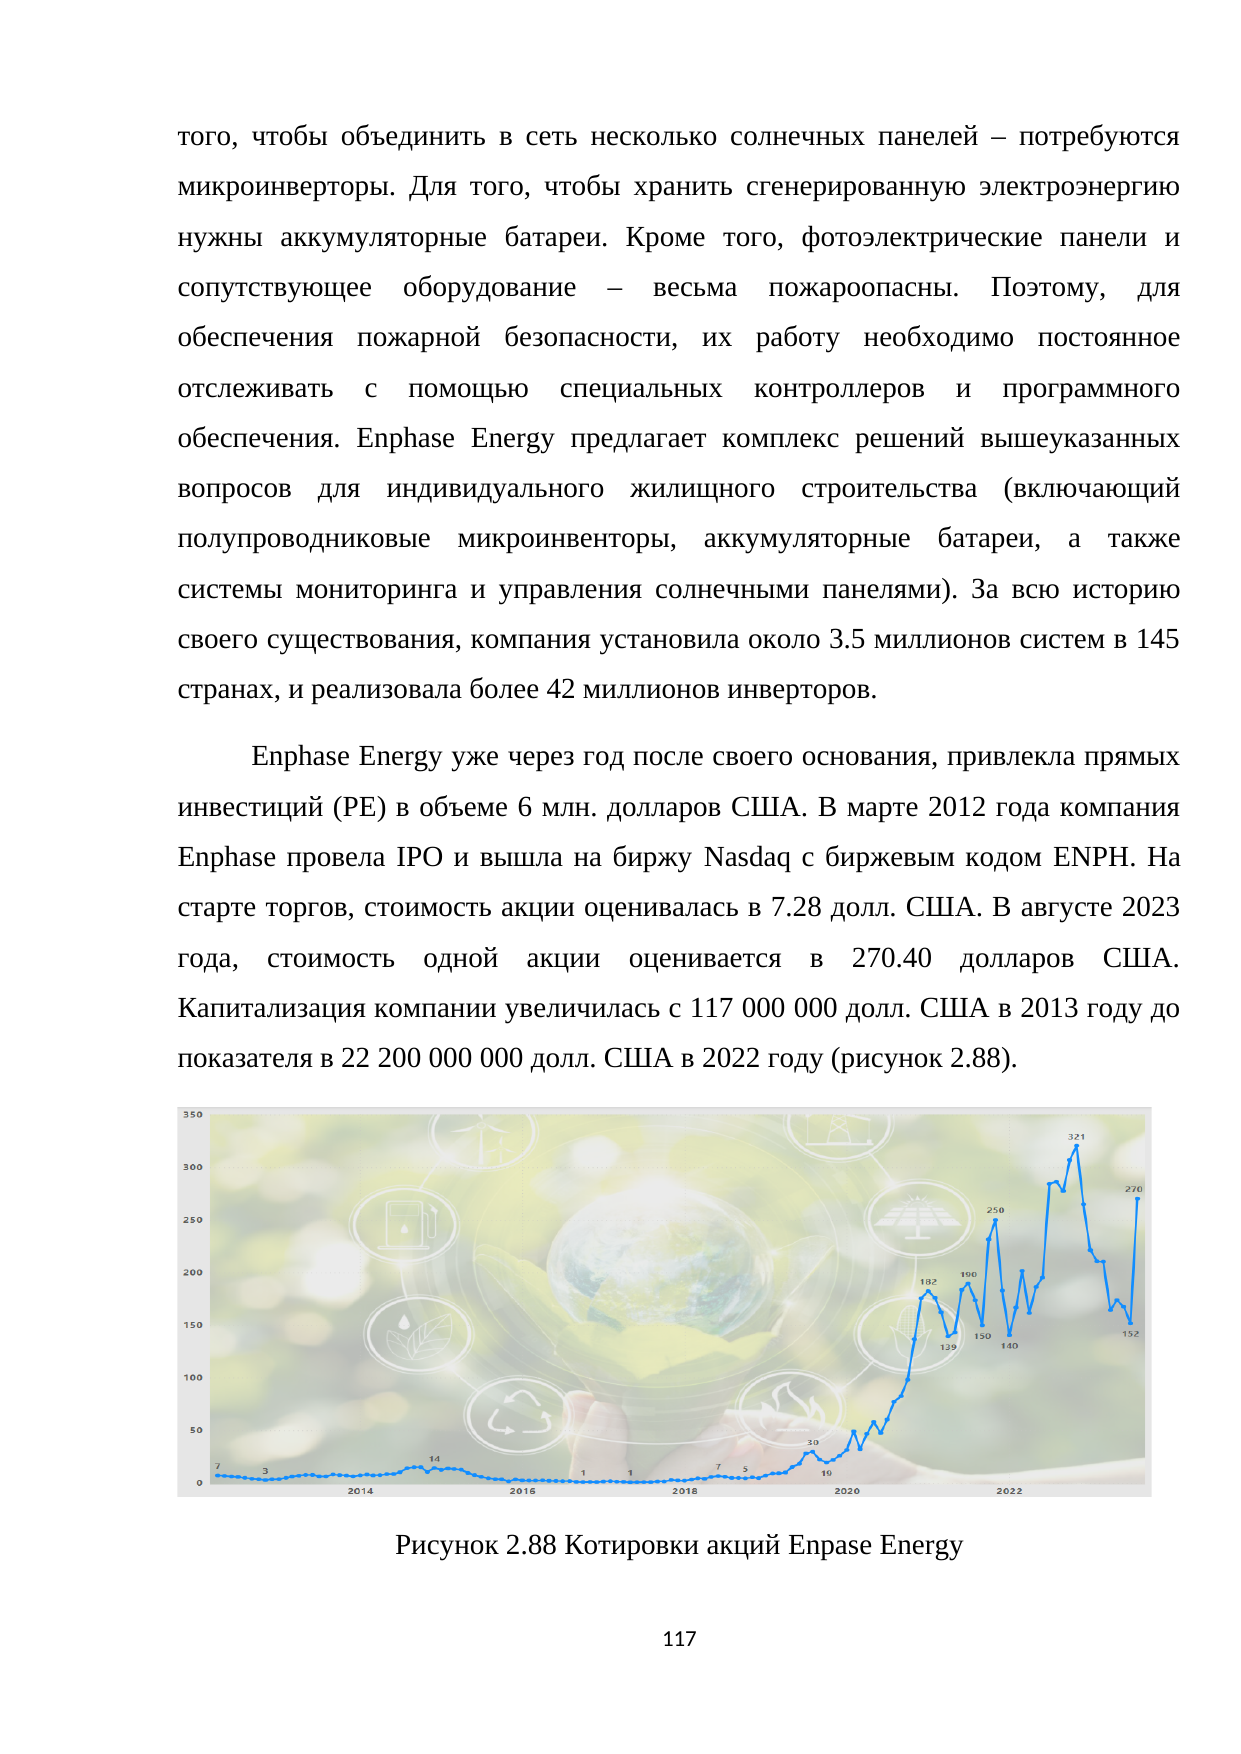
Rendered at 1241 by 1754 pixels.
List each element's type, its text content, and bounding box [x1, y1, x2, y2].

text Enphase Energy уже через год после своего основания, привлекла прямых инвестиций (PE) в объеме 6 млн. долларов США. В марте 2012 года компания Enphase провела IPO и вышла на биржу Nasdaq с биржевым кодом ENPH. На старте торгов, стоимость акции оценивалась в 7.28 долл. США. В августе 2023 года, стоимость одной акции оценивается в 270.40 долларов США. Капитализация компании увеличилась с 117 000 000 долл. США в 2013 году до показателя в 22 200 000 000 долл. США в 2022 году (рисунок 2.88). [177, 738, 1181, 1074]
picture [177, 1107, 1152, 1497]
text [177, 118, 1181, 705]
text Рисунок 2.88 Котировки акций Enpase Energy [177, 1527, 1181, 1560]
